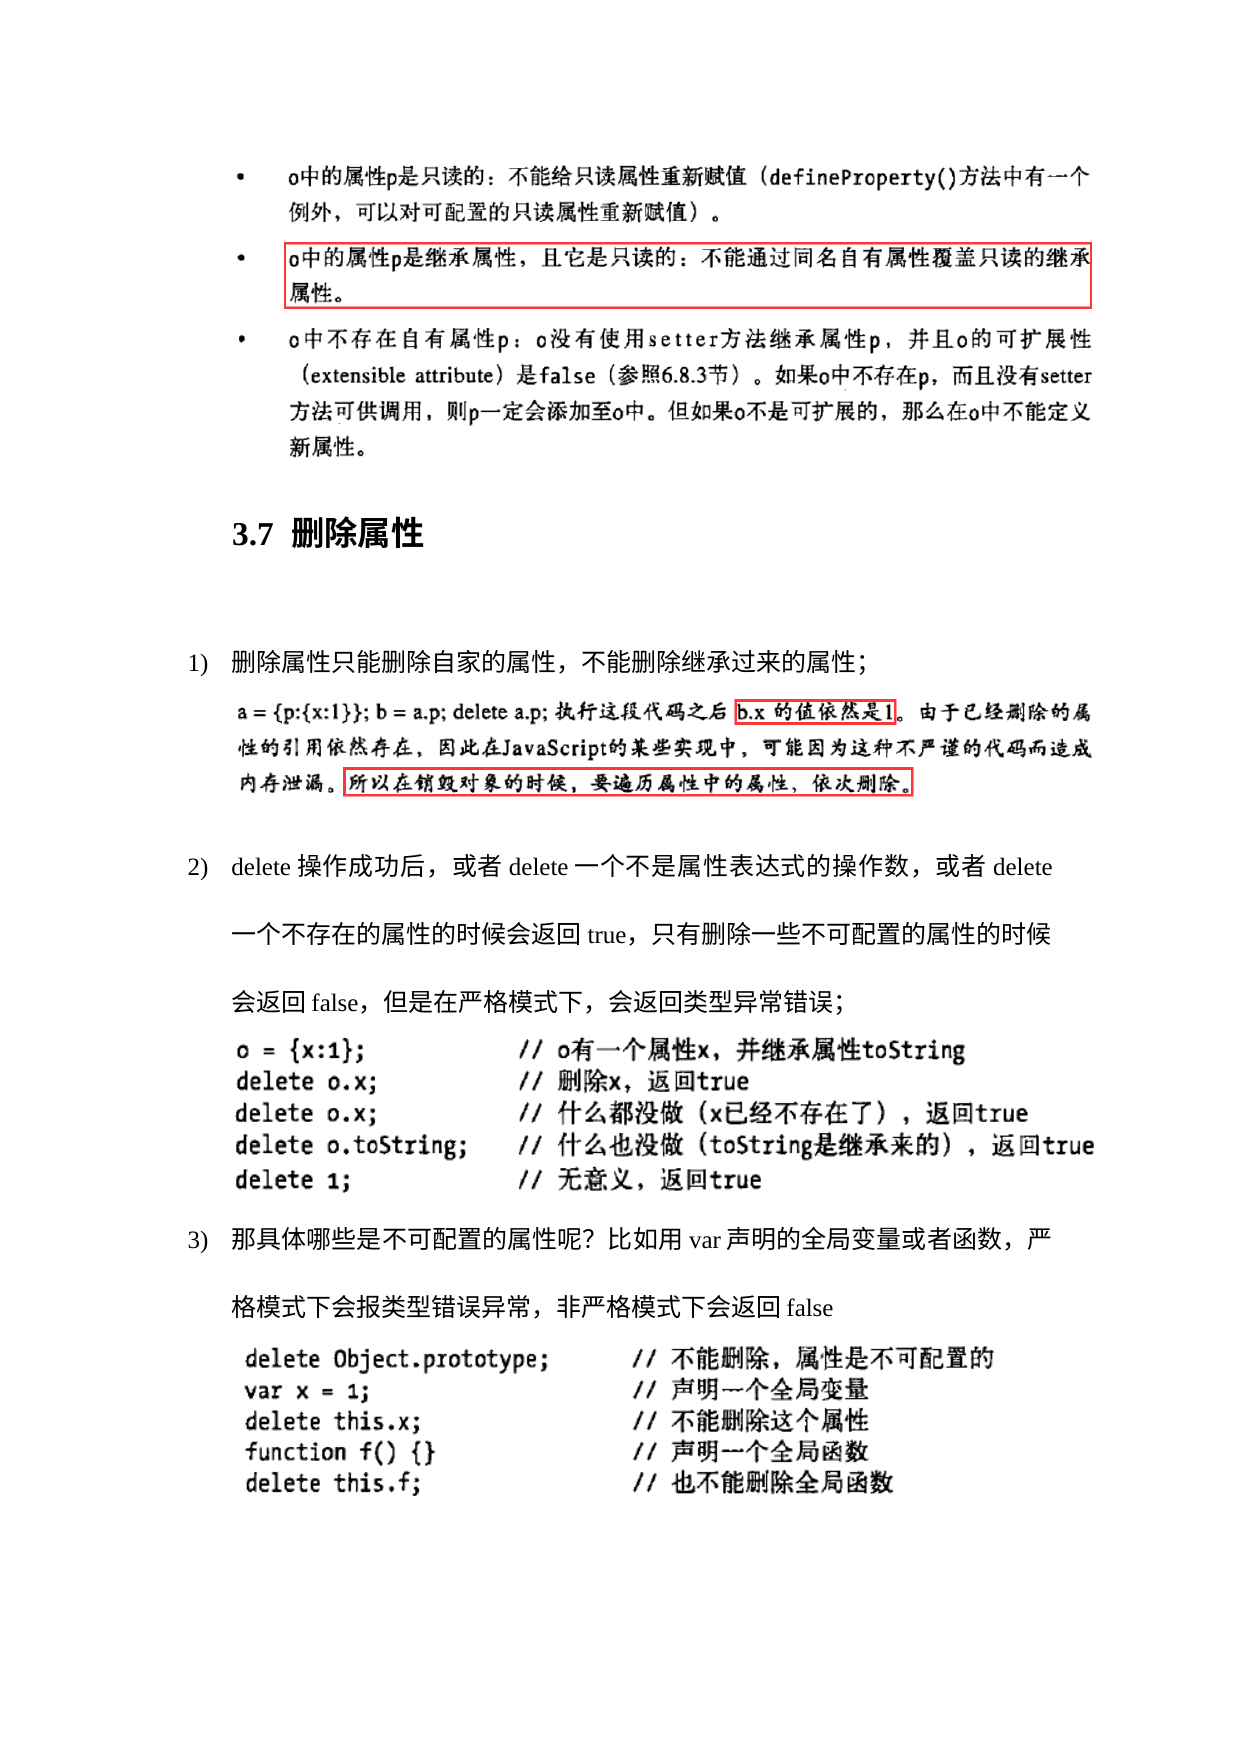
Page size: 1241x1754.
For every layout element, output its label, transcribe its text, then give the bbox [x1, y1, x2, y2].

picture [231, 1034, 1097, 1194]
list 那具体哪些是不可配置的属性呢？比如用var声明的全局变量或者函数，严格模式下会报类型错误异常，非严格模式下会返回false [187, 1204, 1053, 1340]
picture [231, 1339, 999, 1501]
subtitle 删除属性 [232, 497, 1053, 564]
list 删除属性只能删除自家的属性，不能删除继承过来的属性； [187, 627, 1053, 694]
list delete操作成功后，或者delete一个不是属性表达式的操作数，或者delete一个不存在的属性的时候会返回true，只有删除一些不可配置的属性的时候会返回false，但是在严格模式下，会返回类型异常错误； [187, 830, 1053, 1034]
picture [231, 163, 1097, 459]
picture [231, 694, 1097, 797]
